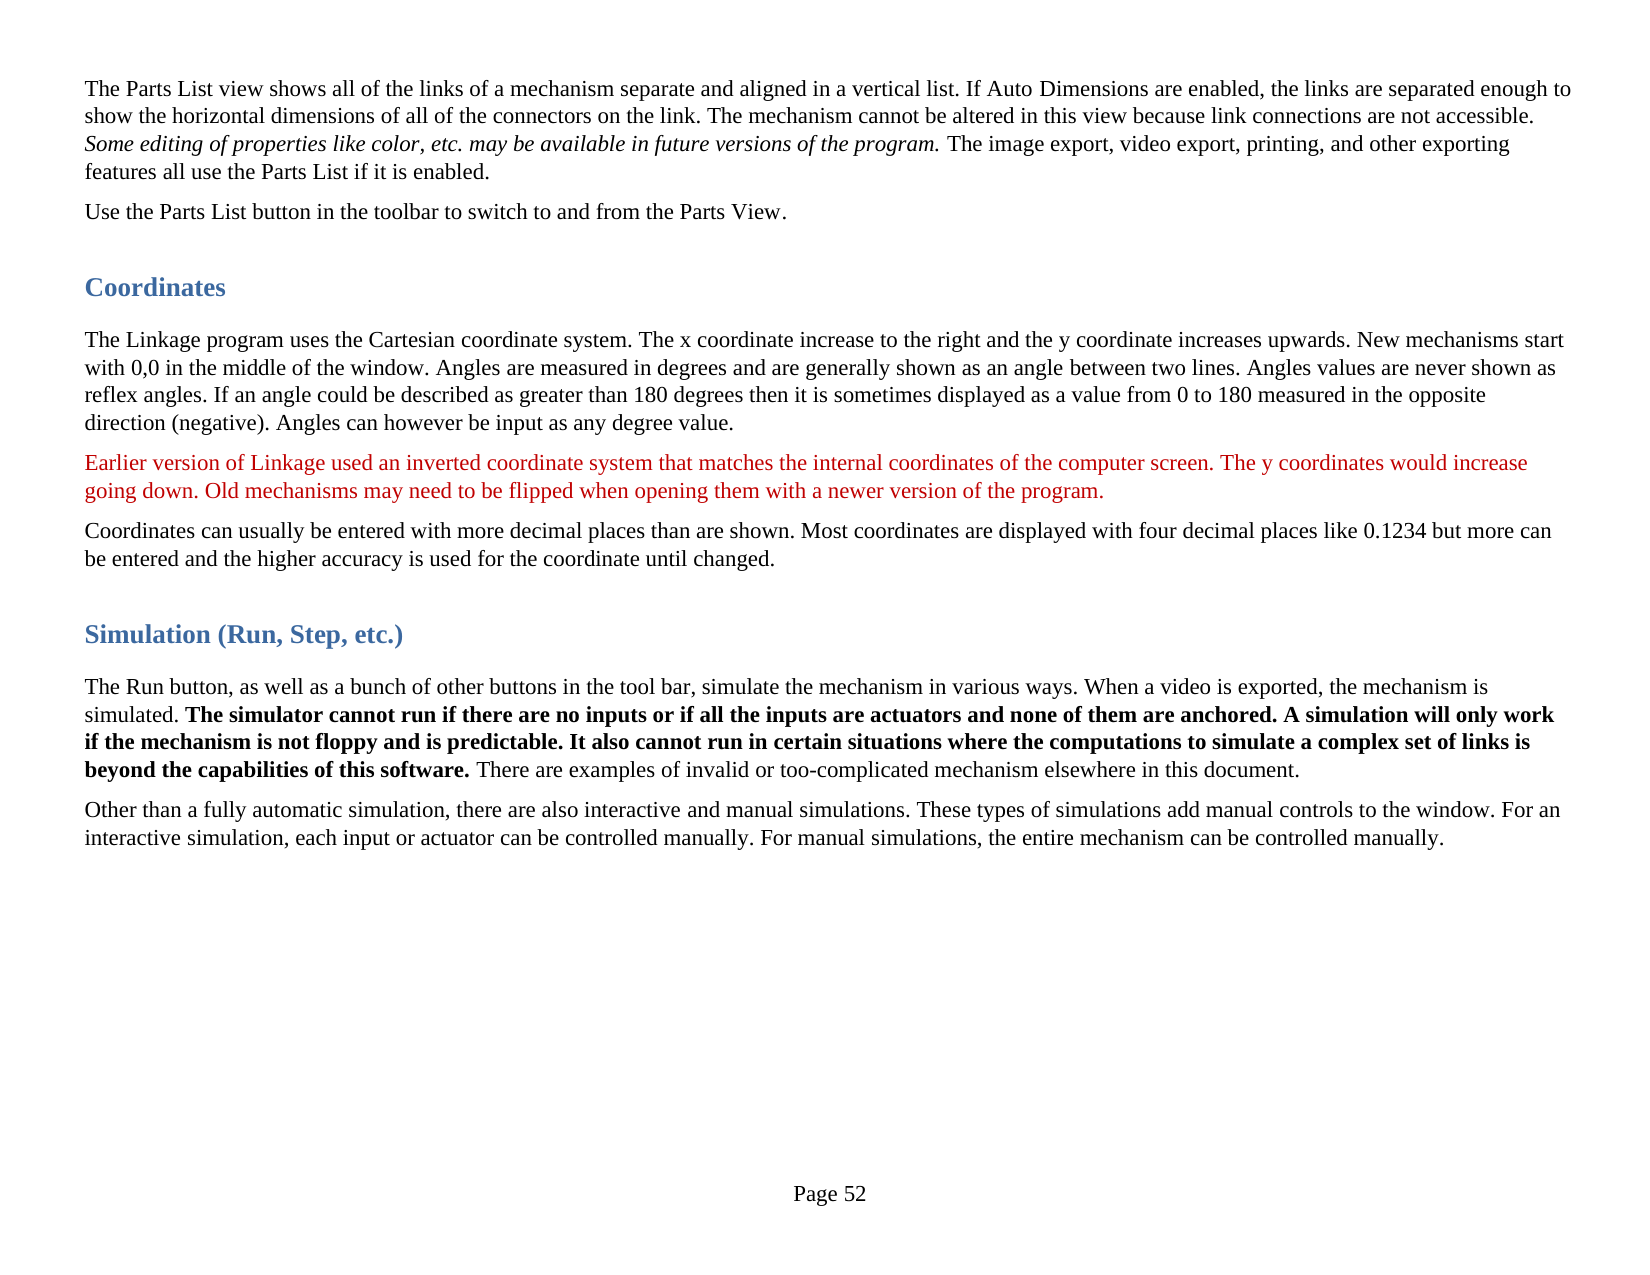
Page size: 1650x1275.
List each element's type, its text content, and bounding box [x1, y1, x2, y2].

text Earlier version of Linkage used an inverted coordinate system that matches the internal coordinates of the computer screen. The y coordinates would increase going down. Old mechanisms may need to be flipped when opening them with a newer version of the program. [84, 449, 1575, 503]
subtitle Simulation (Run, Step, etc.) [84, 618, 1575, 649]
text The Parts List view shows all of the links of a mechanism separate and aligned in a vertical list. If Auto Dimensions are enabled, the links are separated enough to show the horizontal dimensions of all of the connectors on the link. The mechanism cannot be altered in this view because link connections are not accessible. Some editing of properties like color, etc. may be available in future versions of the program. The image export, video export, printing, and other exporting features all use the Parts List if it is enabled. [84, 75, 1575, 184]
text Coordinates can usually be entered with more decimal places than are shown. Most coordinates are displayed with four decimal places like 0.1234 but more can be entered and the higher accuracy is used for the coordinate until changed. [84, 517, 1575, 571]
subtitle Coordinates [84, 271, 1575, 302]
text Other than a fully automatic simulation, there are also interactive and manual simulations. These types of simulations add manual controls to the window. For an interactive simulation, each input or actuator can be controlled manually. For manual simulations, the entire mechanism can be controlled manually. [84, 796, 1575, 850]
text The Linkage program uses the Cartesian coordinate system. The x coordinate increase to the right and the y coordinate increases upwards. New mechanisms start with 0,0 in the middle of the window. Angles are measured in degrees and are generally shown as an angle between two lines. Angles values are never shown as reflex angles. If an angle could be described as greater than 180 degrees then it is sometimes displayed as a value from 0 to 180 measured in the opposite direction (negative). Angles can however be input as any degree value. [84, 326, 1575, 436]
text Use the Parts List button in the toolbar to switch to and from the Parts View. [84, 198, 1575, 224]
text The Run button, as well as a bunch of other buttons in the tool bar, simulate the mechanism in various ways. When a video is exported, the mechanism is simulated. The simulator cannot run if there are no inputs or if all the inputs are actuators and none of them are anchored. A simulation will only work if the mechanism is not floppy and is predictable. It also cannot run in certain situations where the computations to simulate a complex set of links is beyond the capabilities of this software. There are examples of invalid or too-complicated mechanism elsewhere in this document. [84, 673, 1575, 782]
